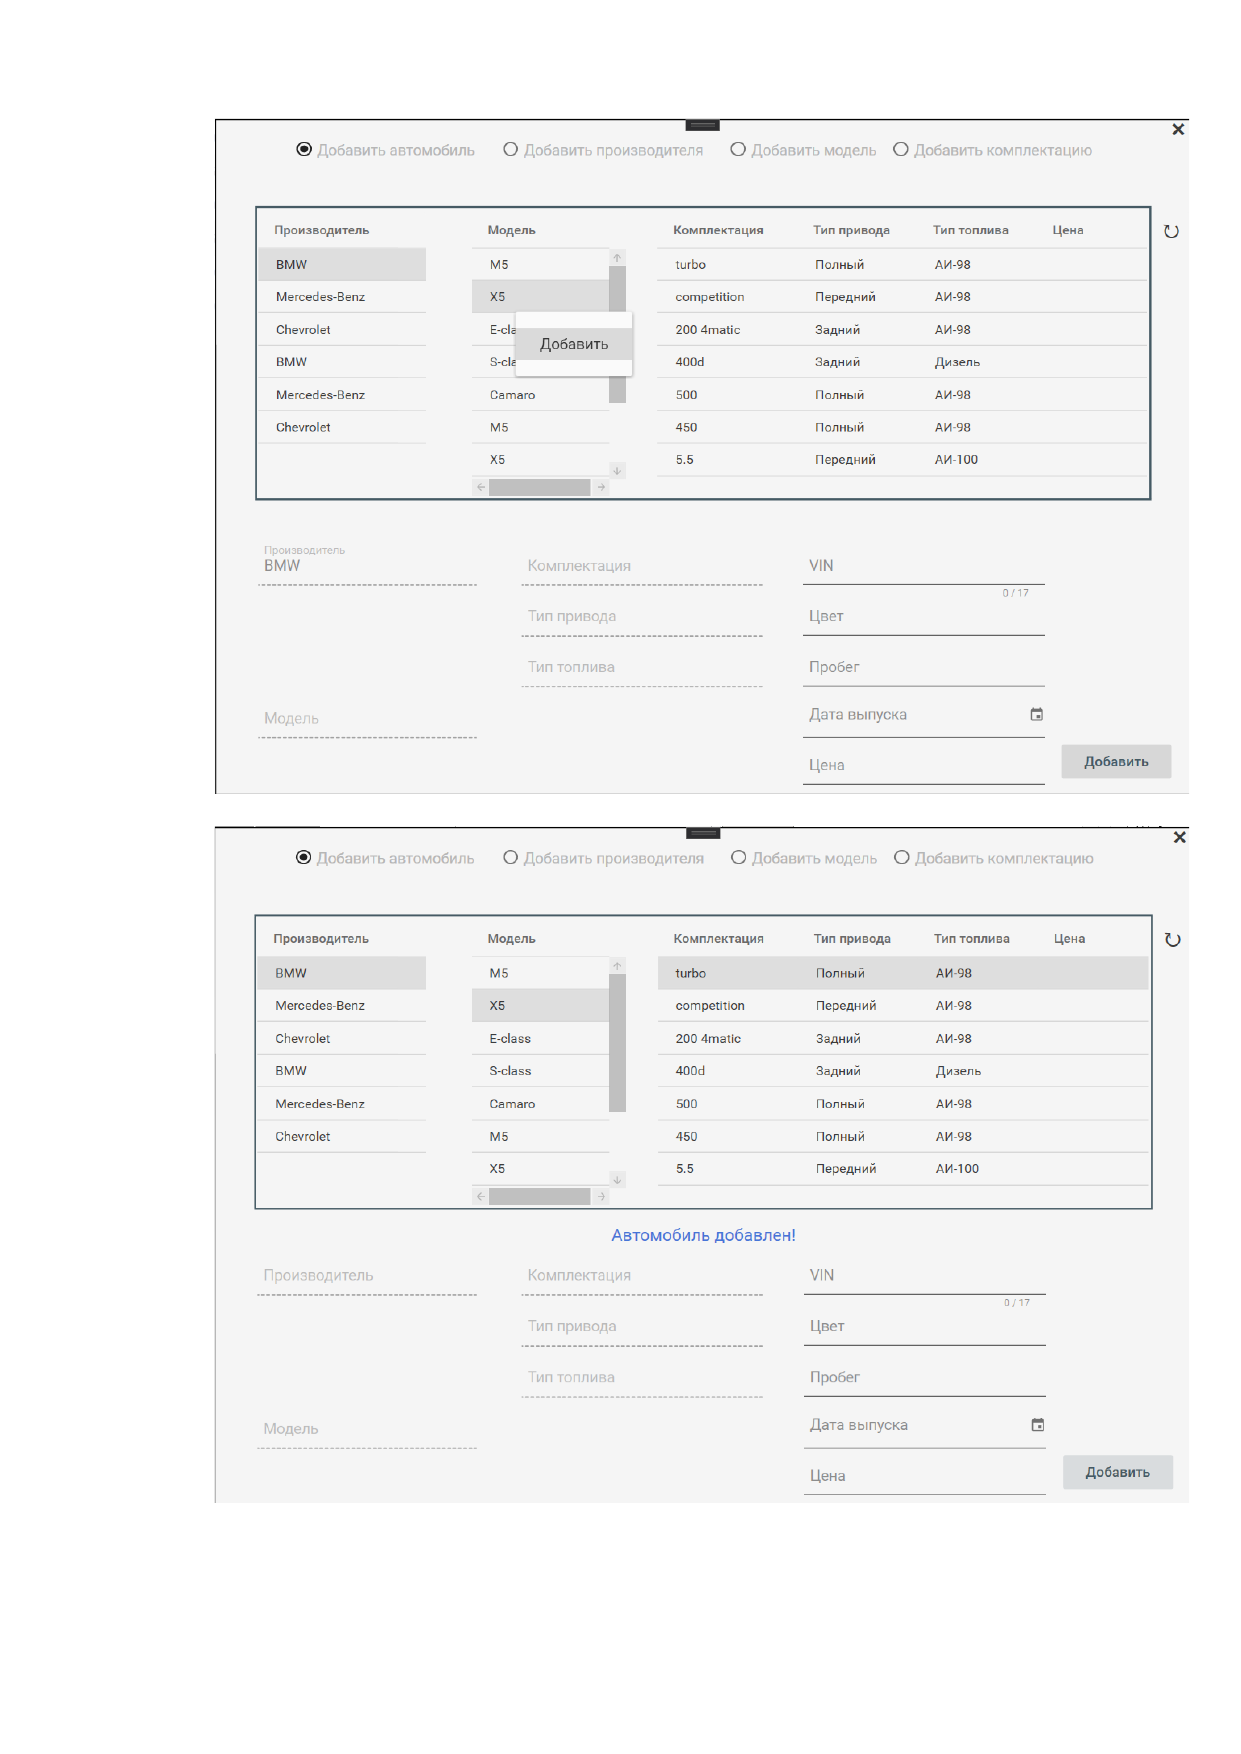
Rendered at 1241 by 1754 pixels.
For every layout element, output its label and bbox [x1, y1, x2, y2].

picture [214, 826, 1190, 1503]
picture [214, 118, 1190, 794]
